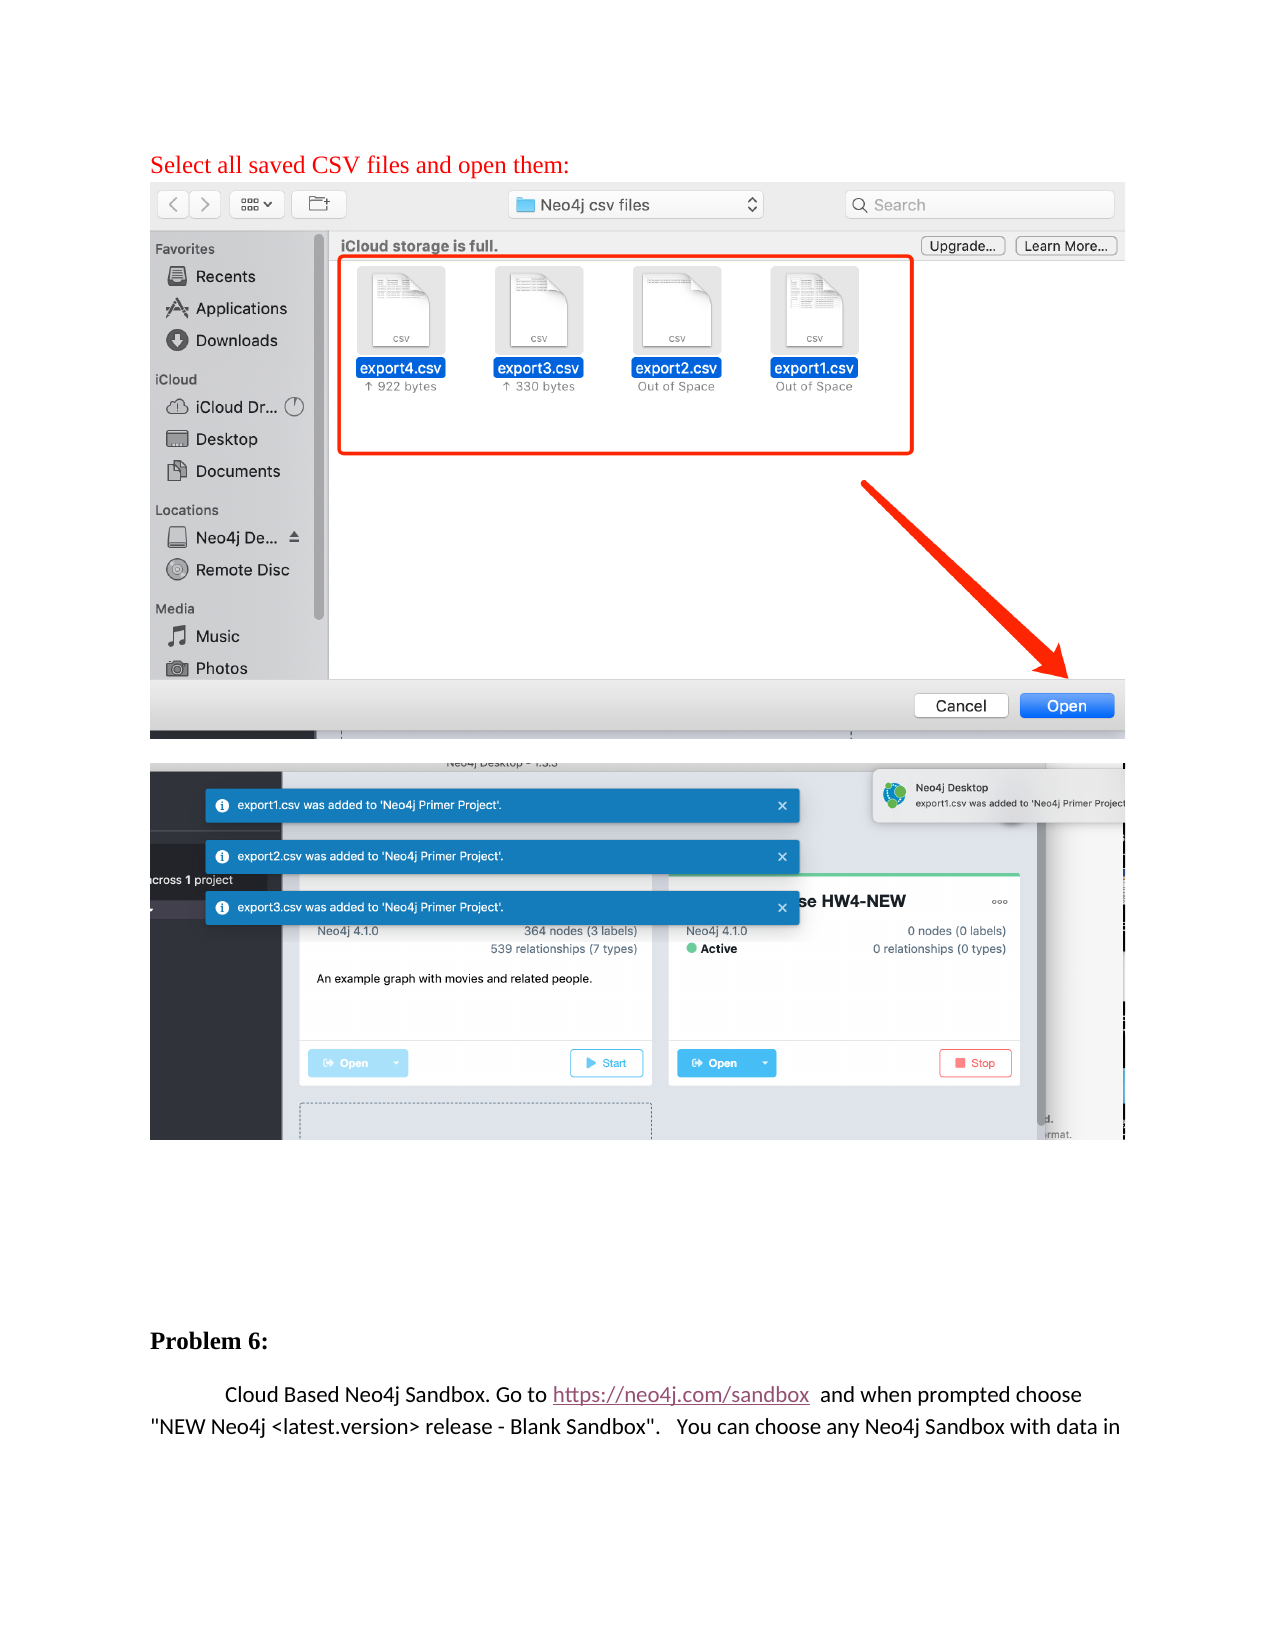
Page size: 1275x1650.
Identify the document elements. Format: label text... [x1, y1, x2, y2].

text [150, 1380, 1125, 1440]
text Problem 6: [150, 1326, 1125, 1354]
picture [150, 182, 1125, 739]
text Select all saved CSV files and open them: [150, 150, 1125, 182]
picture [150, 763, 1125, 1140]
